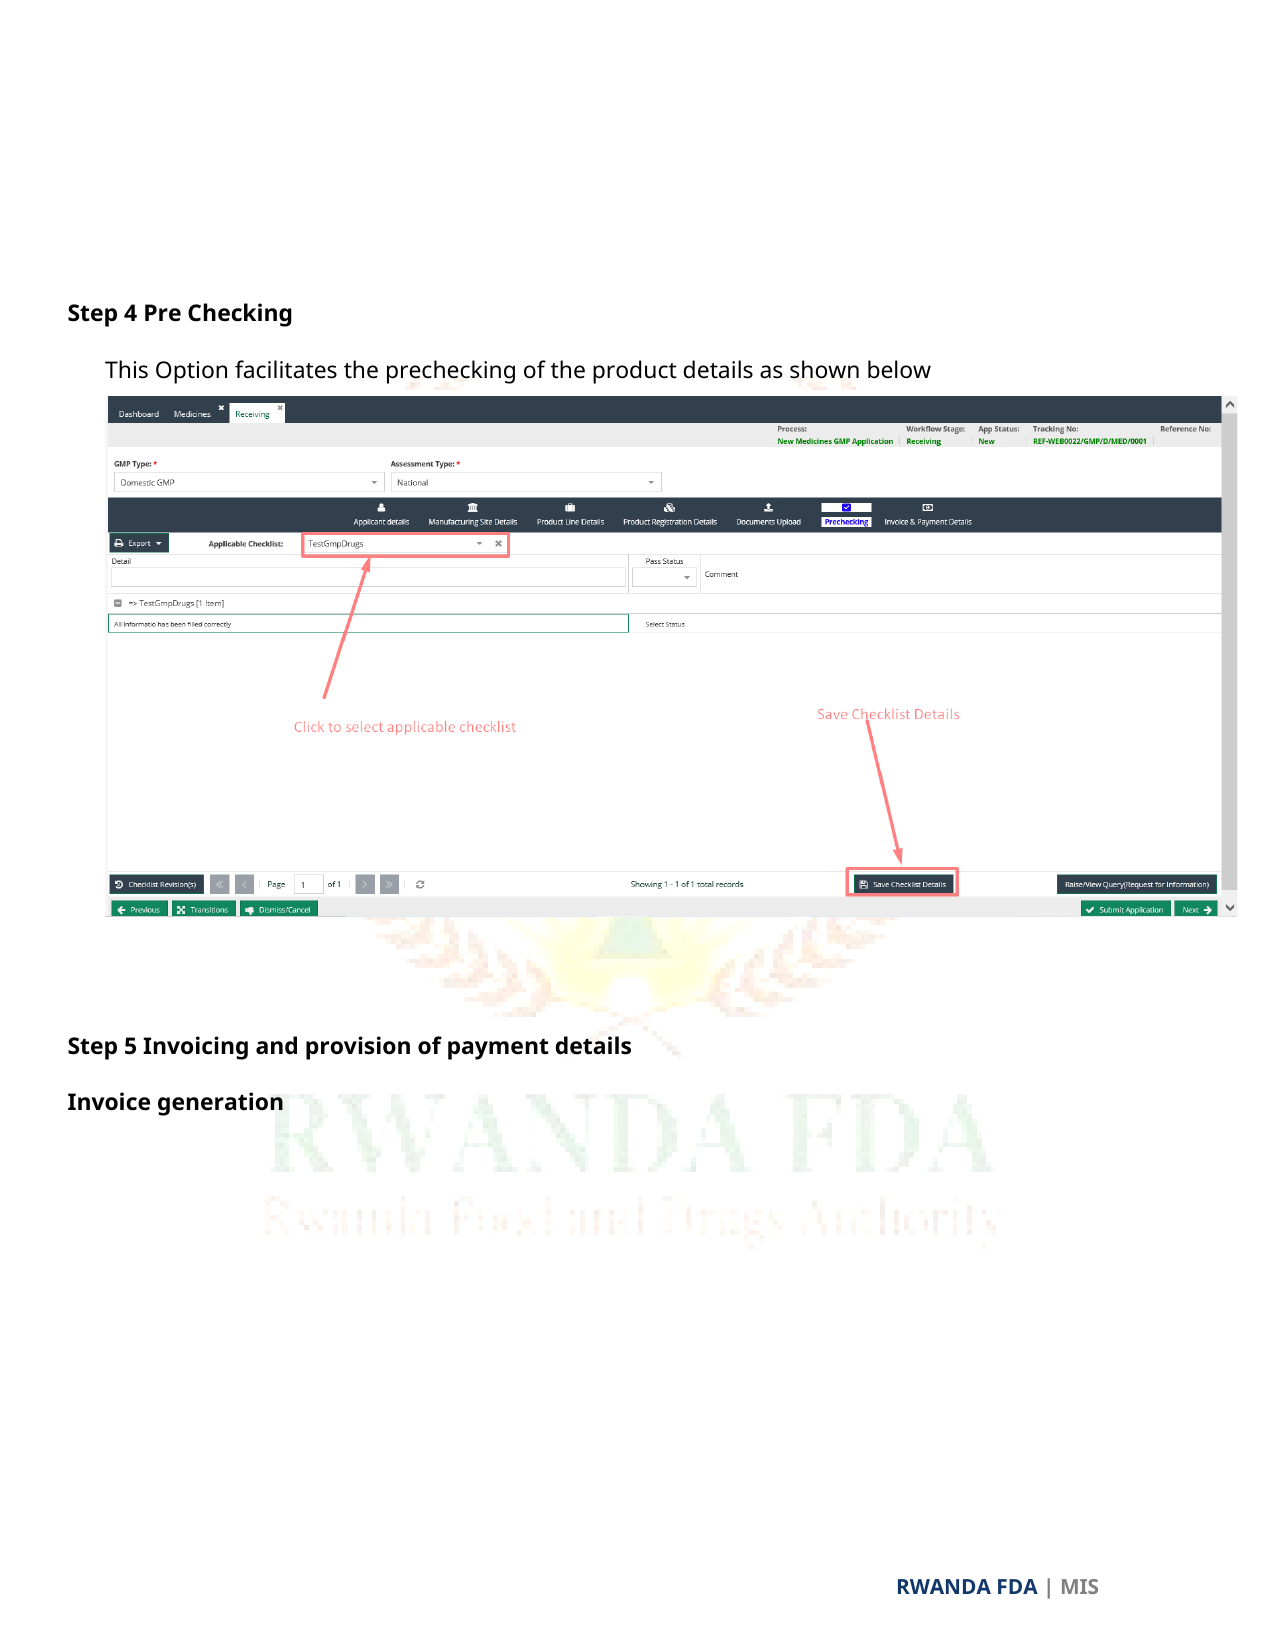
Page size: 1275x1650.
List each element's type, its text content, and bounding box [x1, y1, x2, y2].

text Step 4 Pre Checking [67, 297, 1200, 328]
text This Option facilitates the prechecking of the product details as shown below [105, 354, 1200, 385]
text Invoice generation [67, 1086, 1200, 1118]
text Step 5 Invoicing and provision of payment details [67, 1029, 1200, 1061]
picture [105, 390, 1238, 917]
